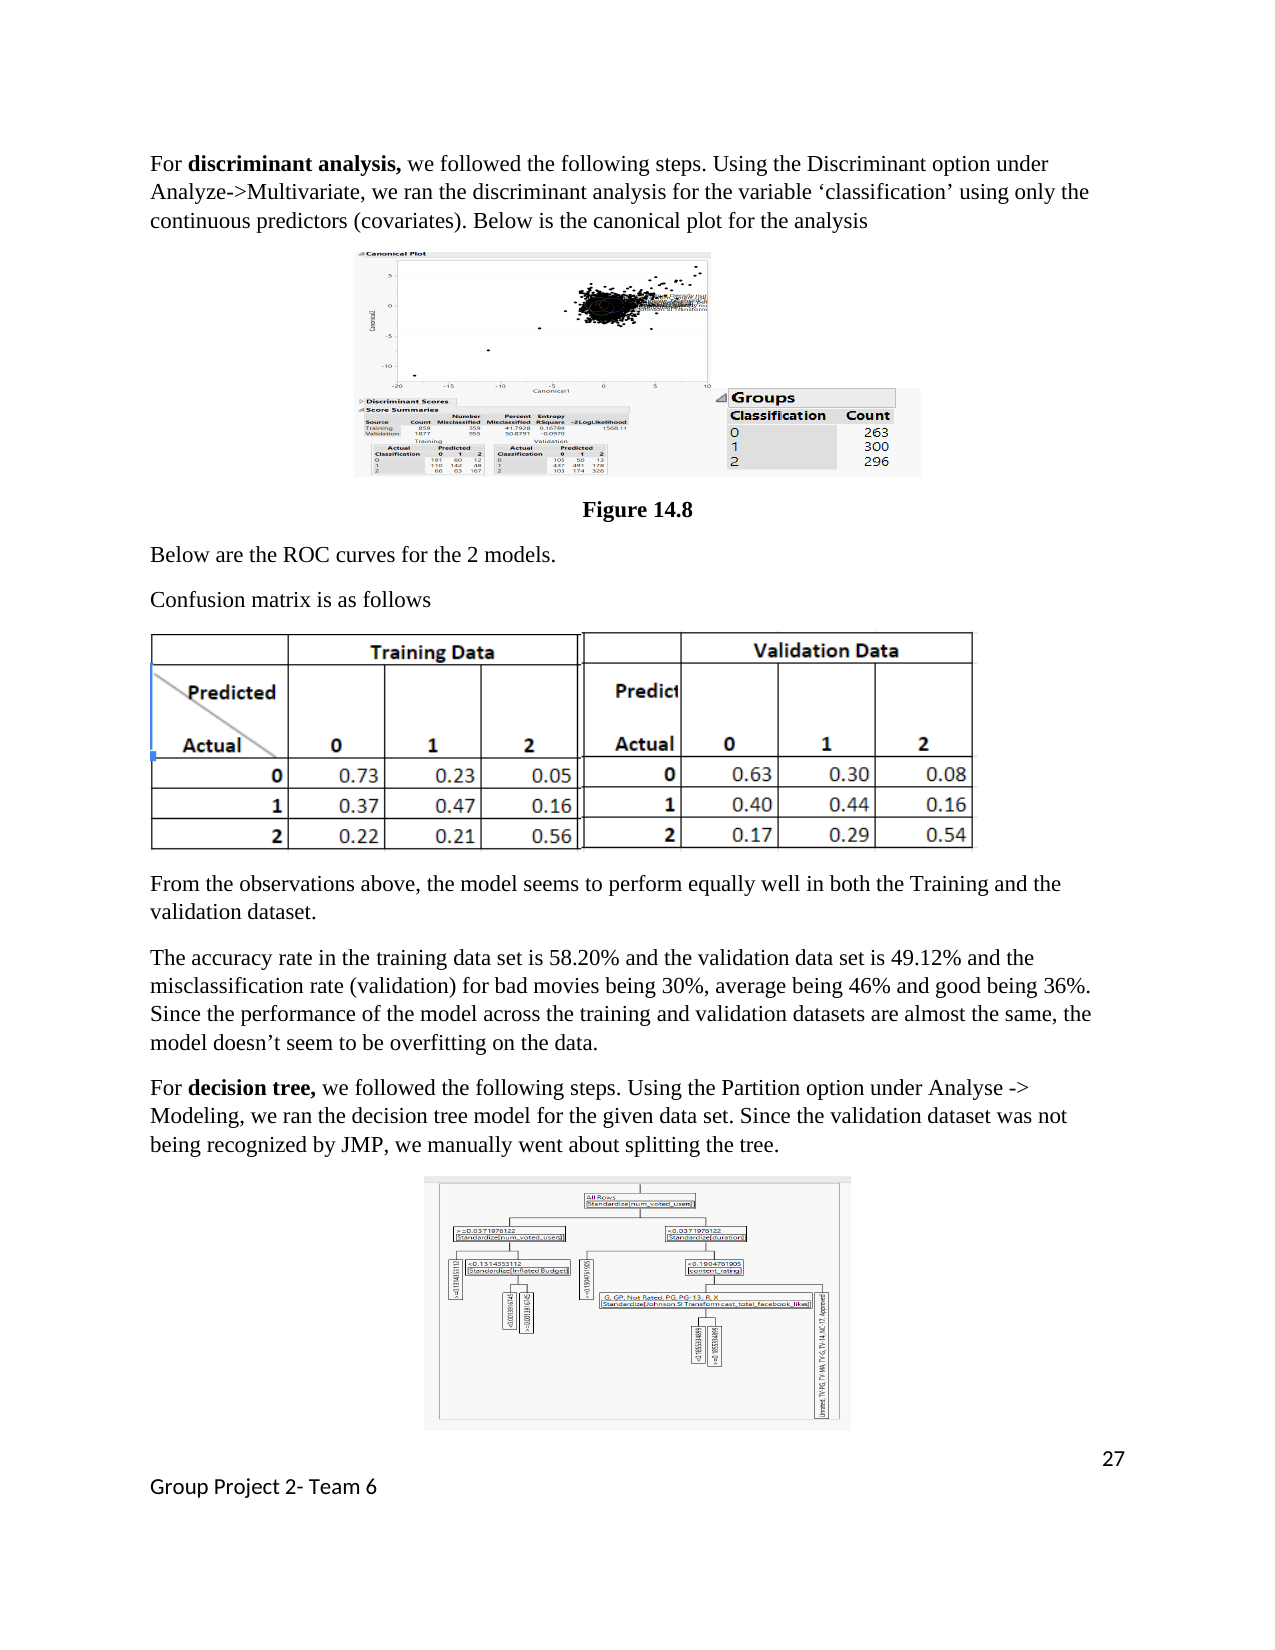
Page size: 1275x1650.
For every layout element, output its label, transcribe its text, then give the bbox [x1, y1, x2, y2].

text Confusion matrix is as follows [150, 586, 1125, 612]
picture [150, 631, 978, 852]
text The accuracy rate in the training data set is 58.20% and the validation data set is 49.12% and the misclassification rate (validation) for bad movies being 30%, average being 46% and good being 36%. Since the performance of the model across the training and validation datasets are almost the same, the model doesn’t seem to be overfitting on the data. [150, 943, 1125, 1055]
text Figure 14.8 [150, 496, 1125, 522]
text For decision tree, we followed the following steps. Using the Partition option under Analyse -> Modeling, we ran the decision tree model for the given data set. Since the validation dataset was not being recognized by JMP, we manually went about splitting the tree. [150, 1074, 1125, 1157]
text Below are the ROC curves for the 2 models. [150, 541, 1125, 567]
picture [353, 252, 922, 477]
picture [423, 1176, 852, 1431]
text For discriminant analysis, we followed the following steps. Using the Discriminant option under Analyze->Multivariate, we ran the discriminant analysis for the variable ‘classification’ using only the continuous predictors (covariates). Below is the canonical plot for the analysis [150, 150, 1125, 233]
text From the observations above, the model seems to perform equally well in both the Training and the validation dataset. [150, 870, 1125, 925]
